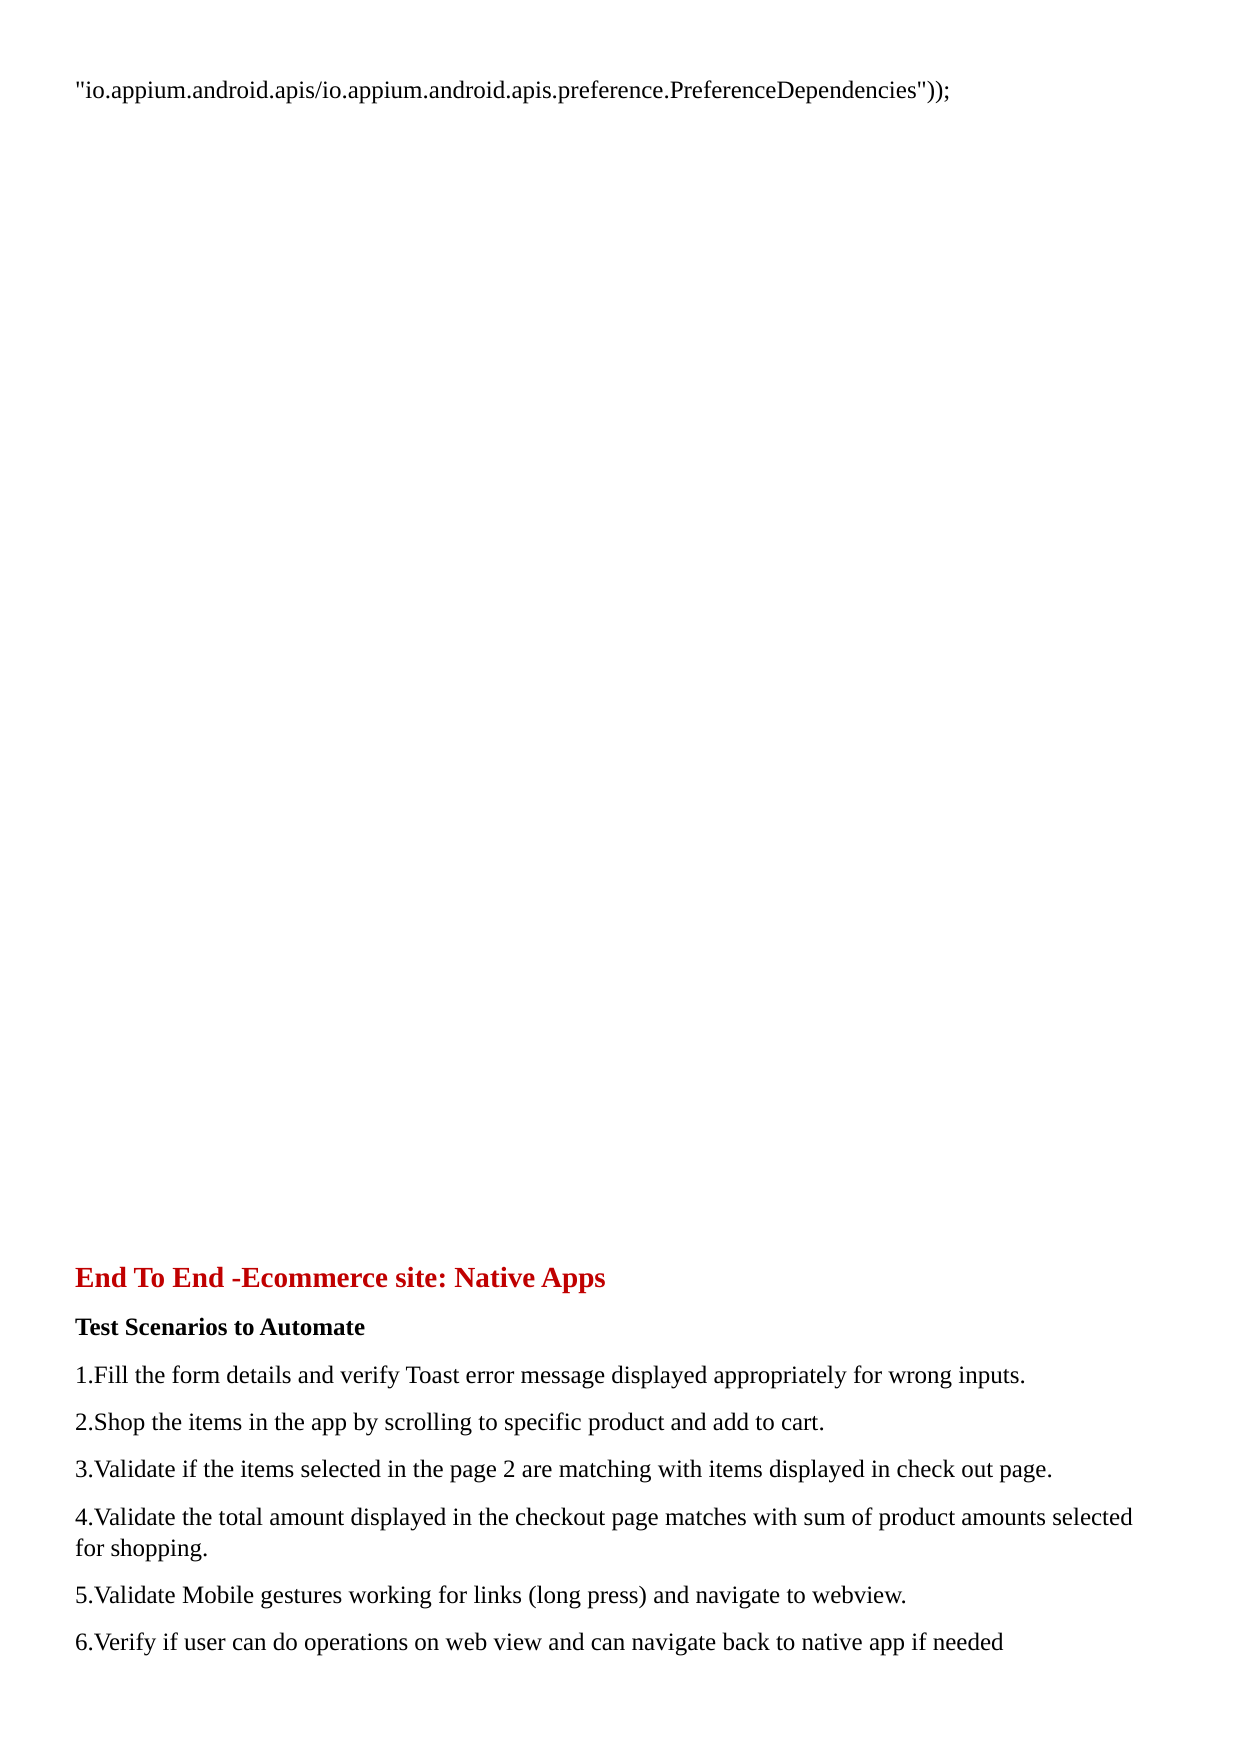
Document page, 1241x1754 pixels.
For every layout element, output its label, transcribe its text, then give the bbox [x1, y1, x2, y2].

text 2.Shop the items in the app by scrolling to specific product and add to cart. [75, 1407, 1165, 1436]
text "io.appium.android.apis/io.appium.android.apis.preference.PreferenceDependencies")); [75, 75, 1165, 104]
text End To End -Ecommerce site: Native Apps [75, 1260, 1165, 1293]
text 3.Validate if the items selected in the page 2 are matching with items displayed in check out page. [75, 1454, 1165, 1483]
text 5.Validate Mobile gestures working for links (long press) and navigate to webview. [75, 1580, 1165, 1609]
text Test Scenarios to Automate [75, 1312, 1165, 1341]
text 4.Validate the total amount displayed in the checkout page matches with sum of product amounts selected for shopping. [75, 1502, 1165, 1561]
text 6.Verify if user can do operations on web view and can navigate back to native app if needed [75, 1627, 1165, 1656]
text 1.Fill the form details and verify Toast error message displayed appropriately for wrong inputs. [75, 1360, 1165, 1388]
